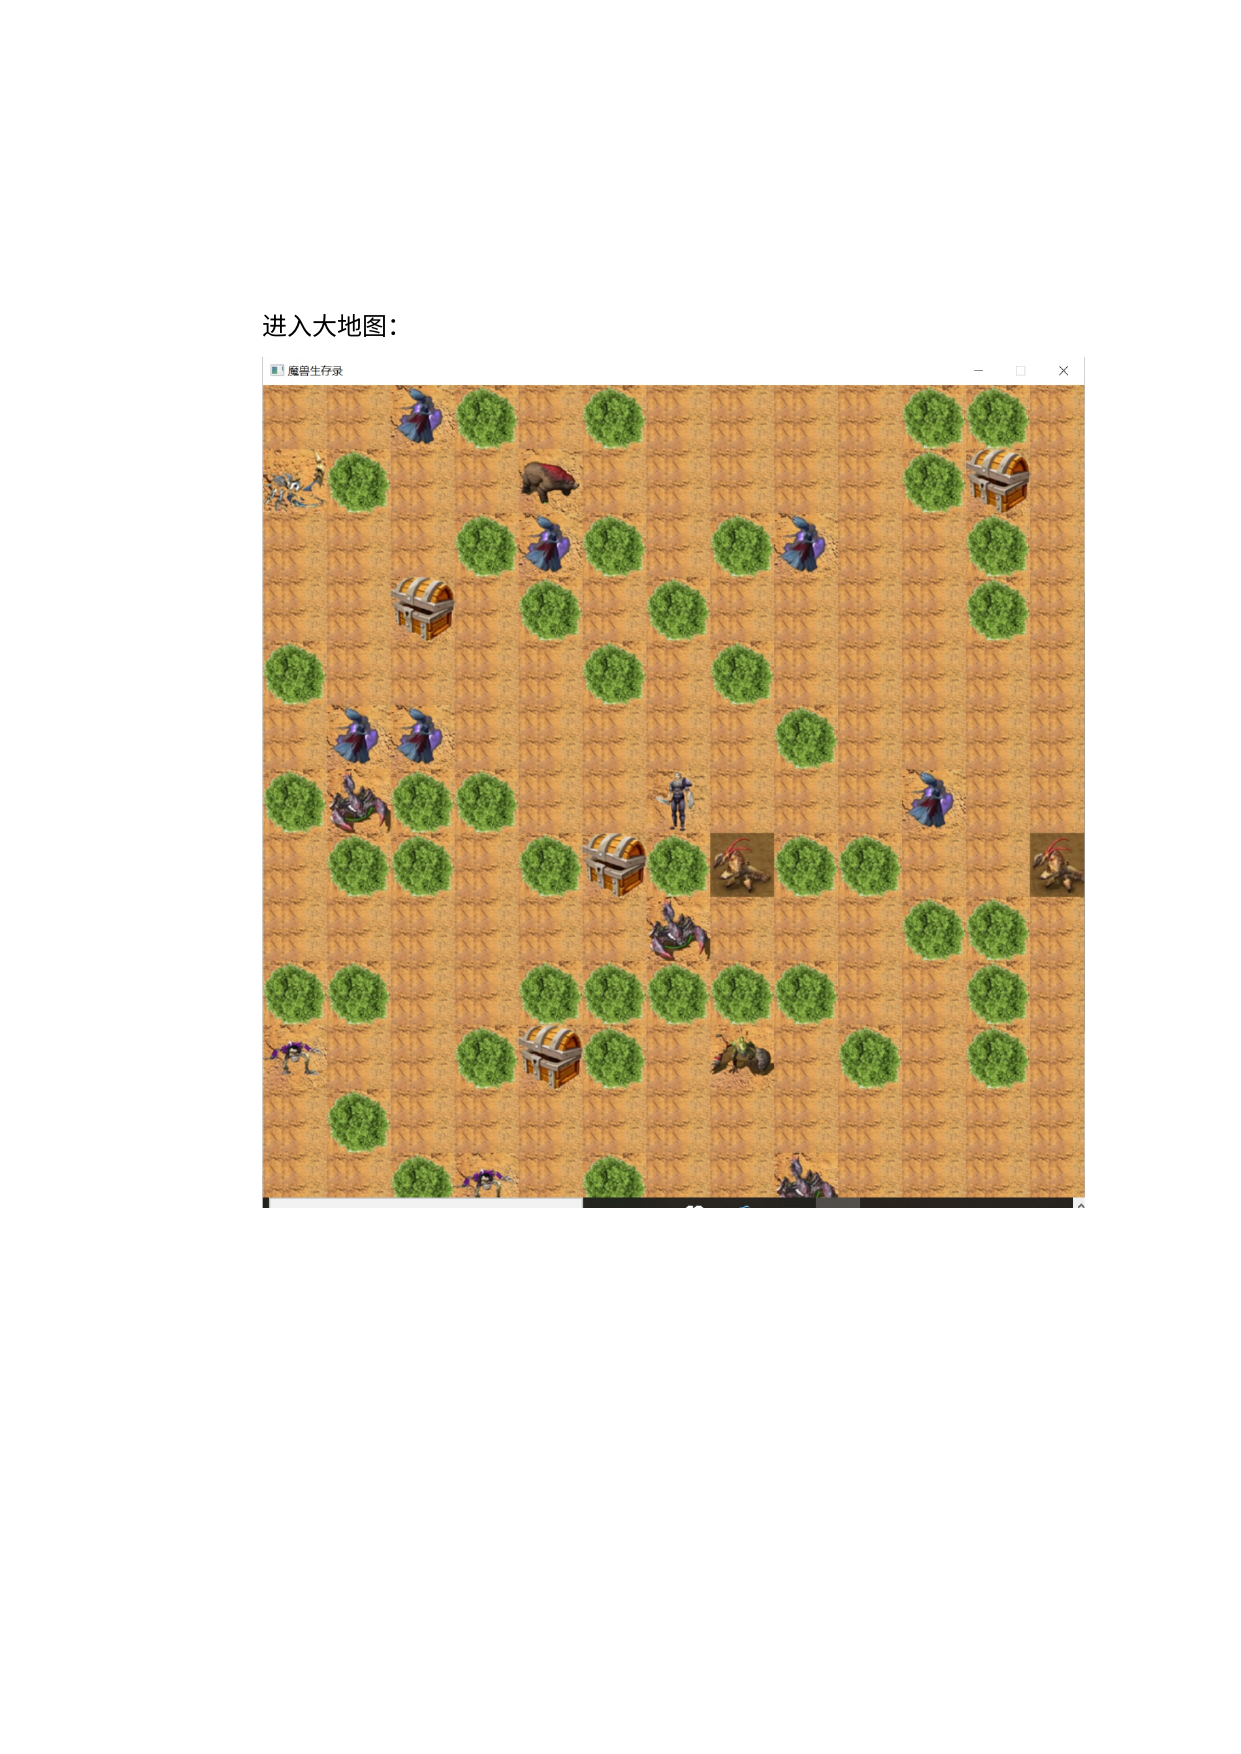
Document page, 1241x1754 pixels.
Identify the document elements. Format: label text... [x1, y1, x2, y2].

text 进入大地图： [219, 292, 1053, 357]
picture [262, 357, 1085, 1208]
